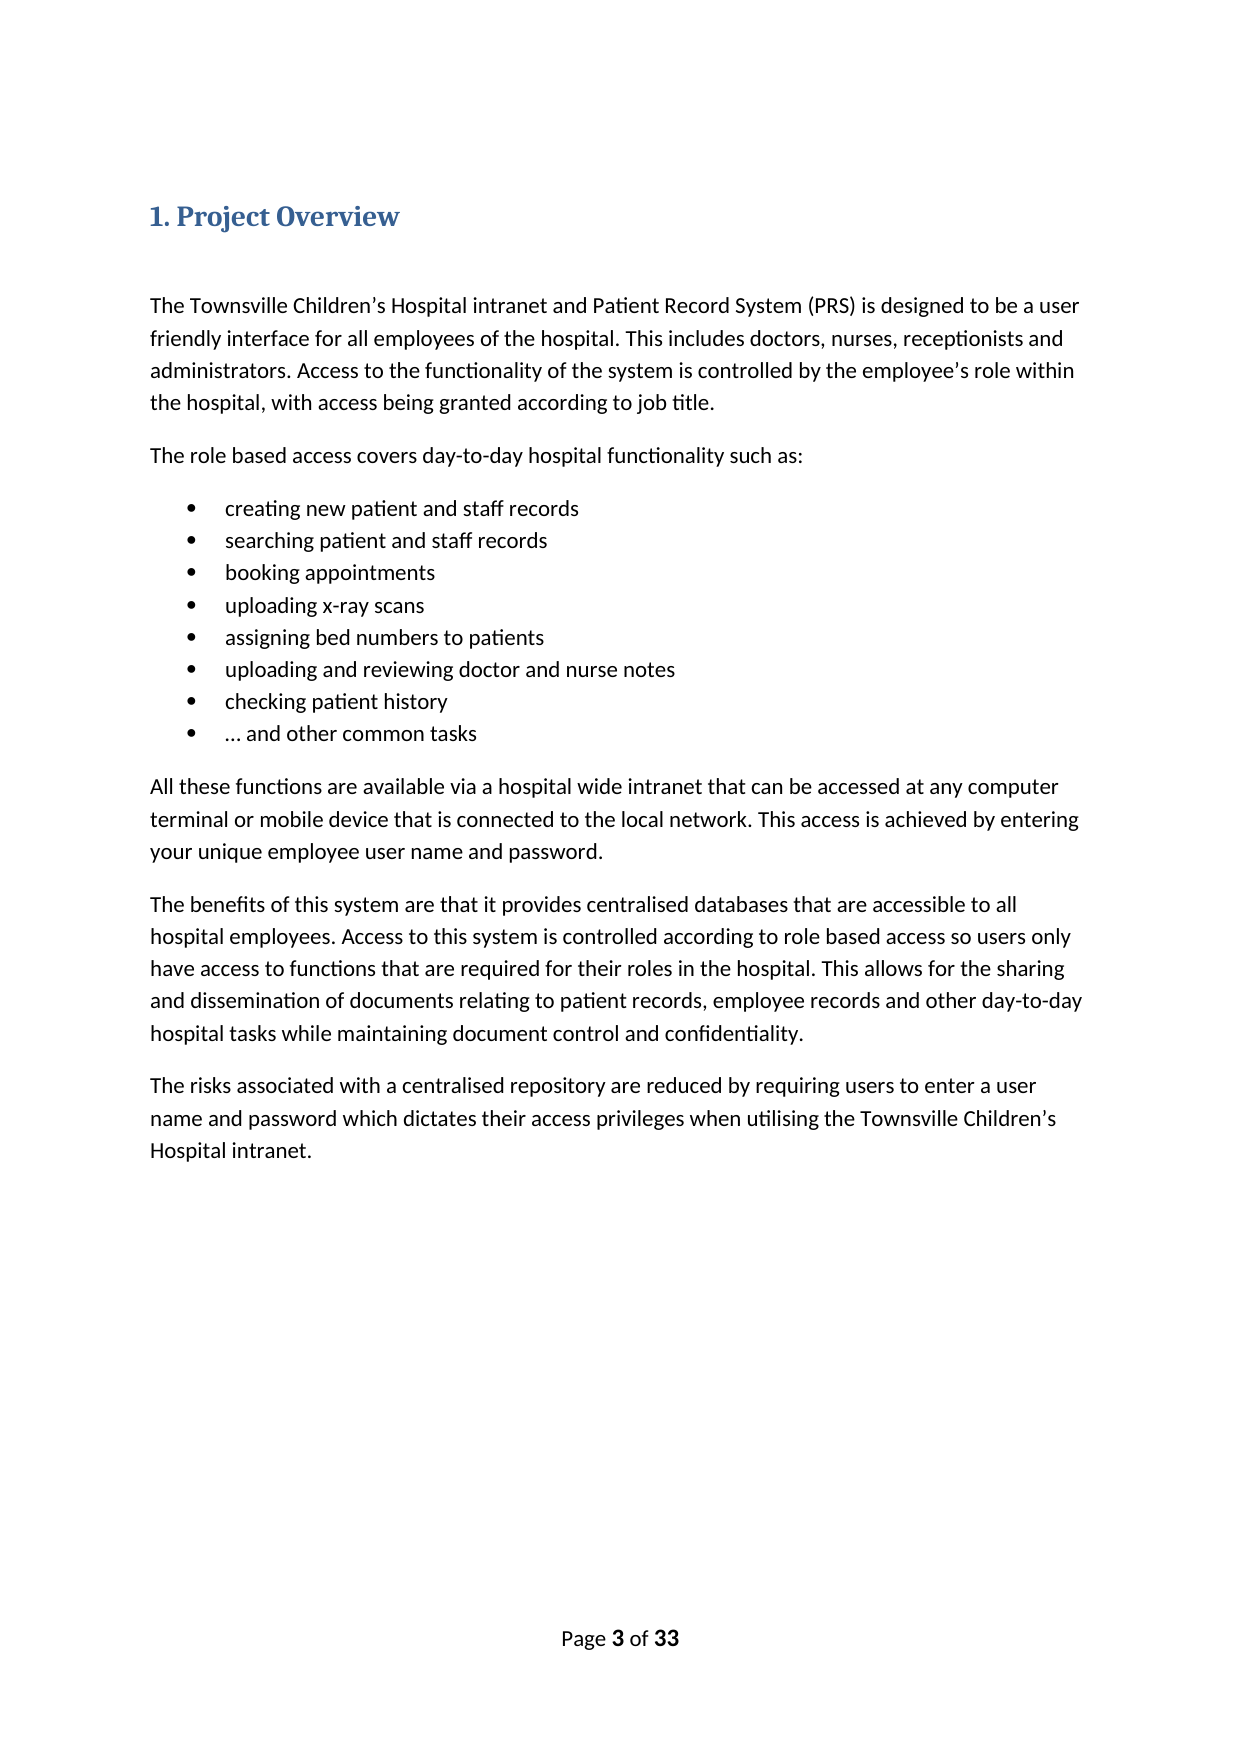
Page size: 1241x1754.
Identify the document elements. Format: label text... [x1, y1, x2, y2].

text The risks associated with a centralised repository are reduced by requiring users to enter a user name and password which dictates their access privileges when utilising the Townsville Children’s Hospital intranet. [150, 1072, 1090, 1164]
list uploading x-ray scans [187, 591, 1090, 619]
text All these functions are available via a hospital wide intranet that can be accessed at any computer terminal or mobile device that is connected to the local network. This access is achieved by entering your unique employee user name and password. [150, 772, 1090, 865]
subtitle 1. Project Overview [150, 200, 1090, 233]
list checking patient history [187, 687, 1090, 715]
text The benefits of this system are that it provides centralised databases that are accessible to all hospital employees. Access to this system is controlled according to role based access so users only have access to functions that are required for their roles in the hospital. This allows for the sharing and dissemination of documents relating to patient records, employee records and other day-to-day hospital tasks while maintaining document control and confidentiality. [150, 890, 1090, 1047]
text The role based access covers day-to-day hospital functionality such as: [150, 441, 1090, 469]
list booking appointments [187, 558, 1090, 587]
list uploading and reviewing doctor and nurse notes [187, 655, 1090, 683]
list searching patient and staff records [187, 526, 1090, 554]
list … and other common tasks [187, 719, 1090, 747]
list creating new patient and staff records [187, 494, 1090, 522]
list assigning bed numbers to patients [187, 623, 1090, 651]
text The Townsville Children’s Hospital intranet and Patient Record System (PRS) is designed to be a user friendly interface for all employees of the hospital. This includes doctors, nurses, receptionists and administrators. Access to the functionality of the system is controlled by the employee’s role within the hospital, with access being granted according to job title. [150, 292, 1090, 416]
